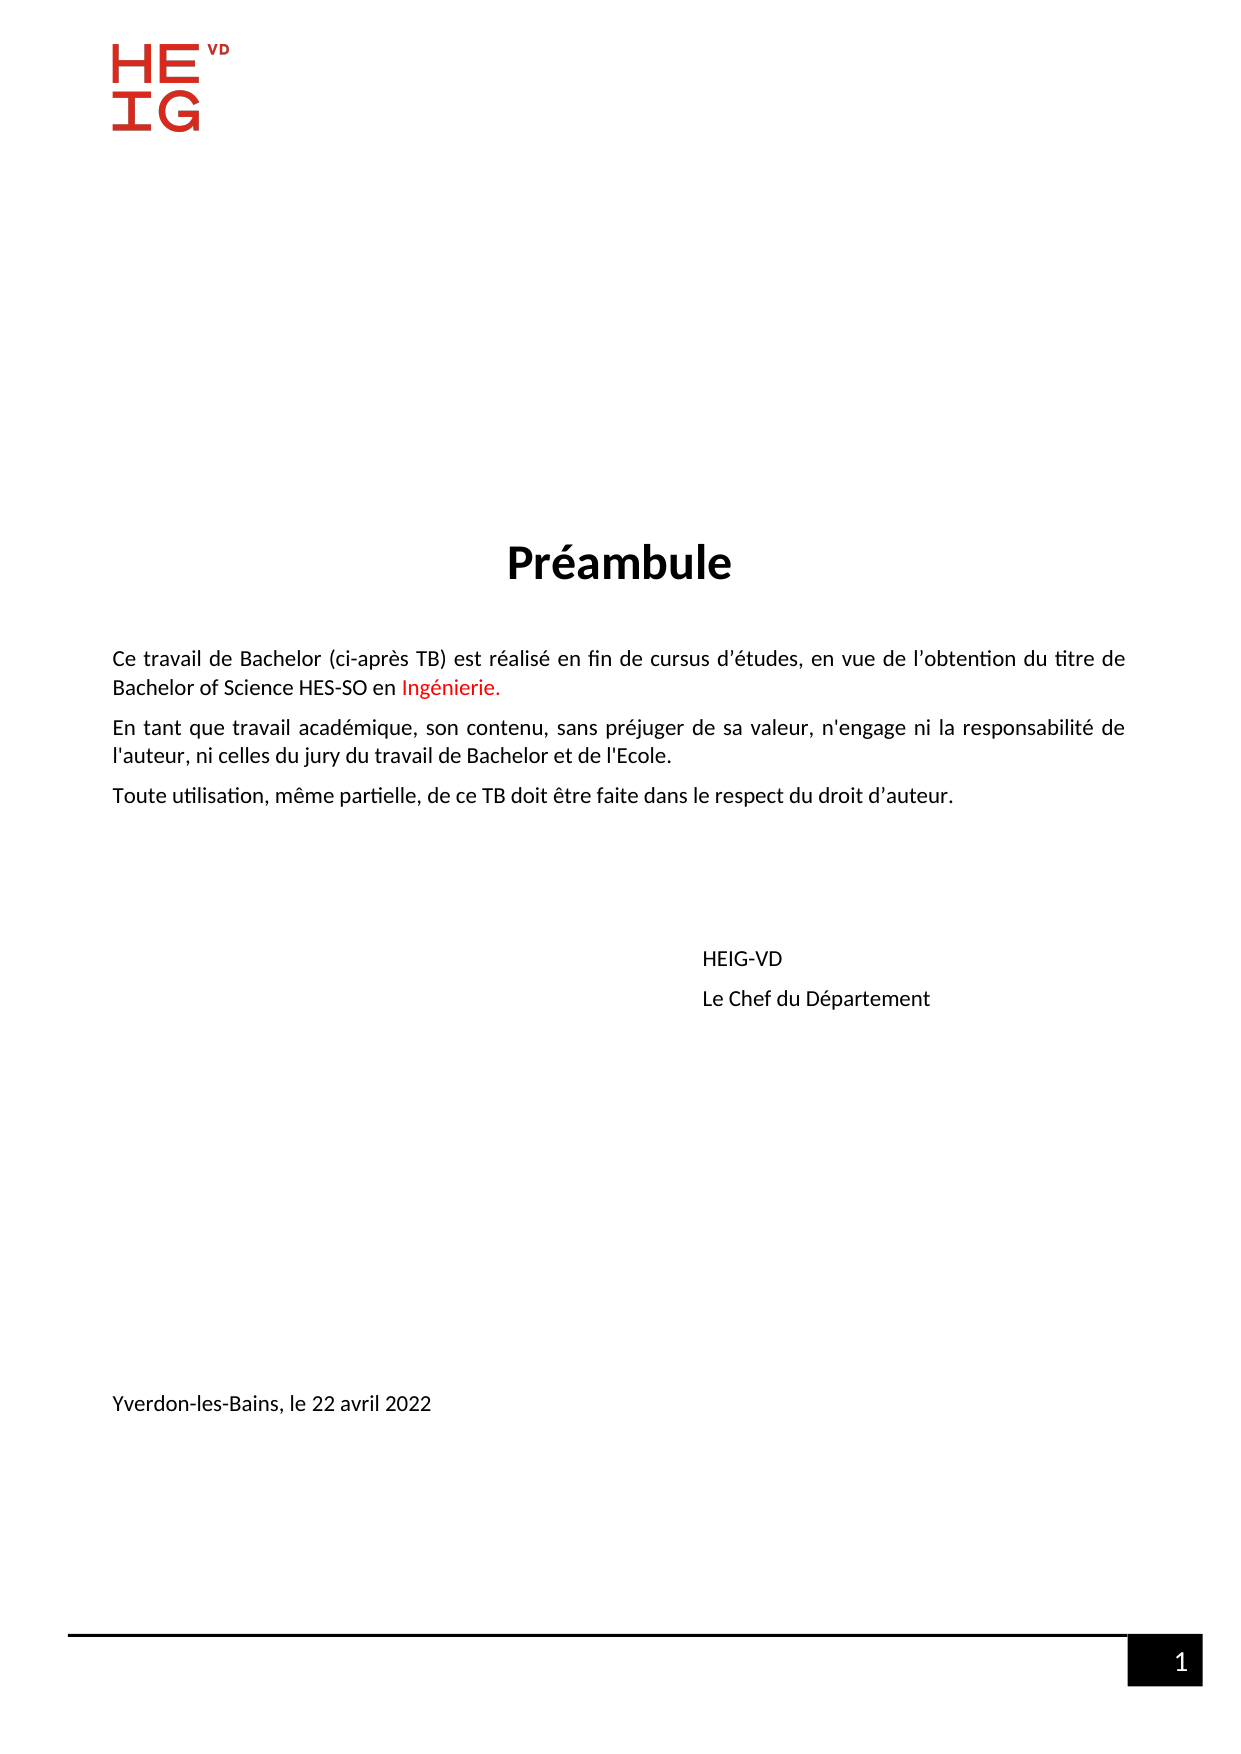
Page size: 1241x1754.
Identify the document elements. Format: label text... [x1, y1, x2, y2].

picture [112, 44, 229, 132]
text Ce travail de Bachelor (ci-après TB) est réalisé en fin de cursus d’études, en vue de l’obtention du titre de Bachelor of Science HES-SO en Ingénierie. [112, 644, 1128, 701]
text En tant que travail académique, son contenu, sans préjuger de sa valeur, n'engage ni la responsabilité de l'auteur, ni celles du jury du travail de Bachelor et de l'Ecole. [112, 713, 1128, 769]
text Préambule [112, 531, 1128, 592]
text Toute utilisation, même partielle, de ce TB doit être faite dans le respect du droit d’auteur. [112, 782, 1128, 810]
text Yverdon-les-Bains, le [112, 1389, 1128, 1417]
text HEIG-VD [112, 944, 1128, 972]
text Le Chef du Département [112, 984, 1128, 1012]
